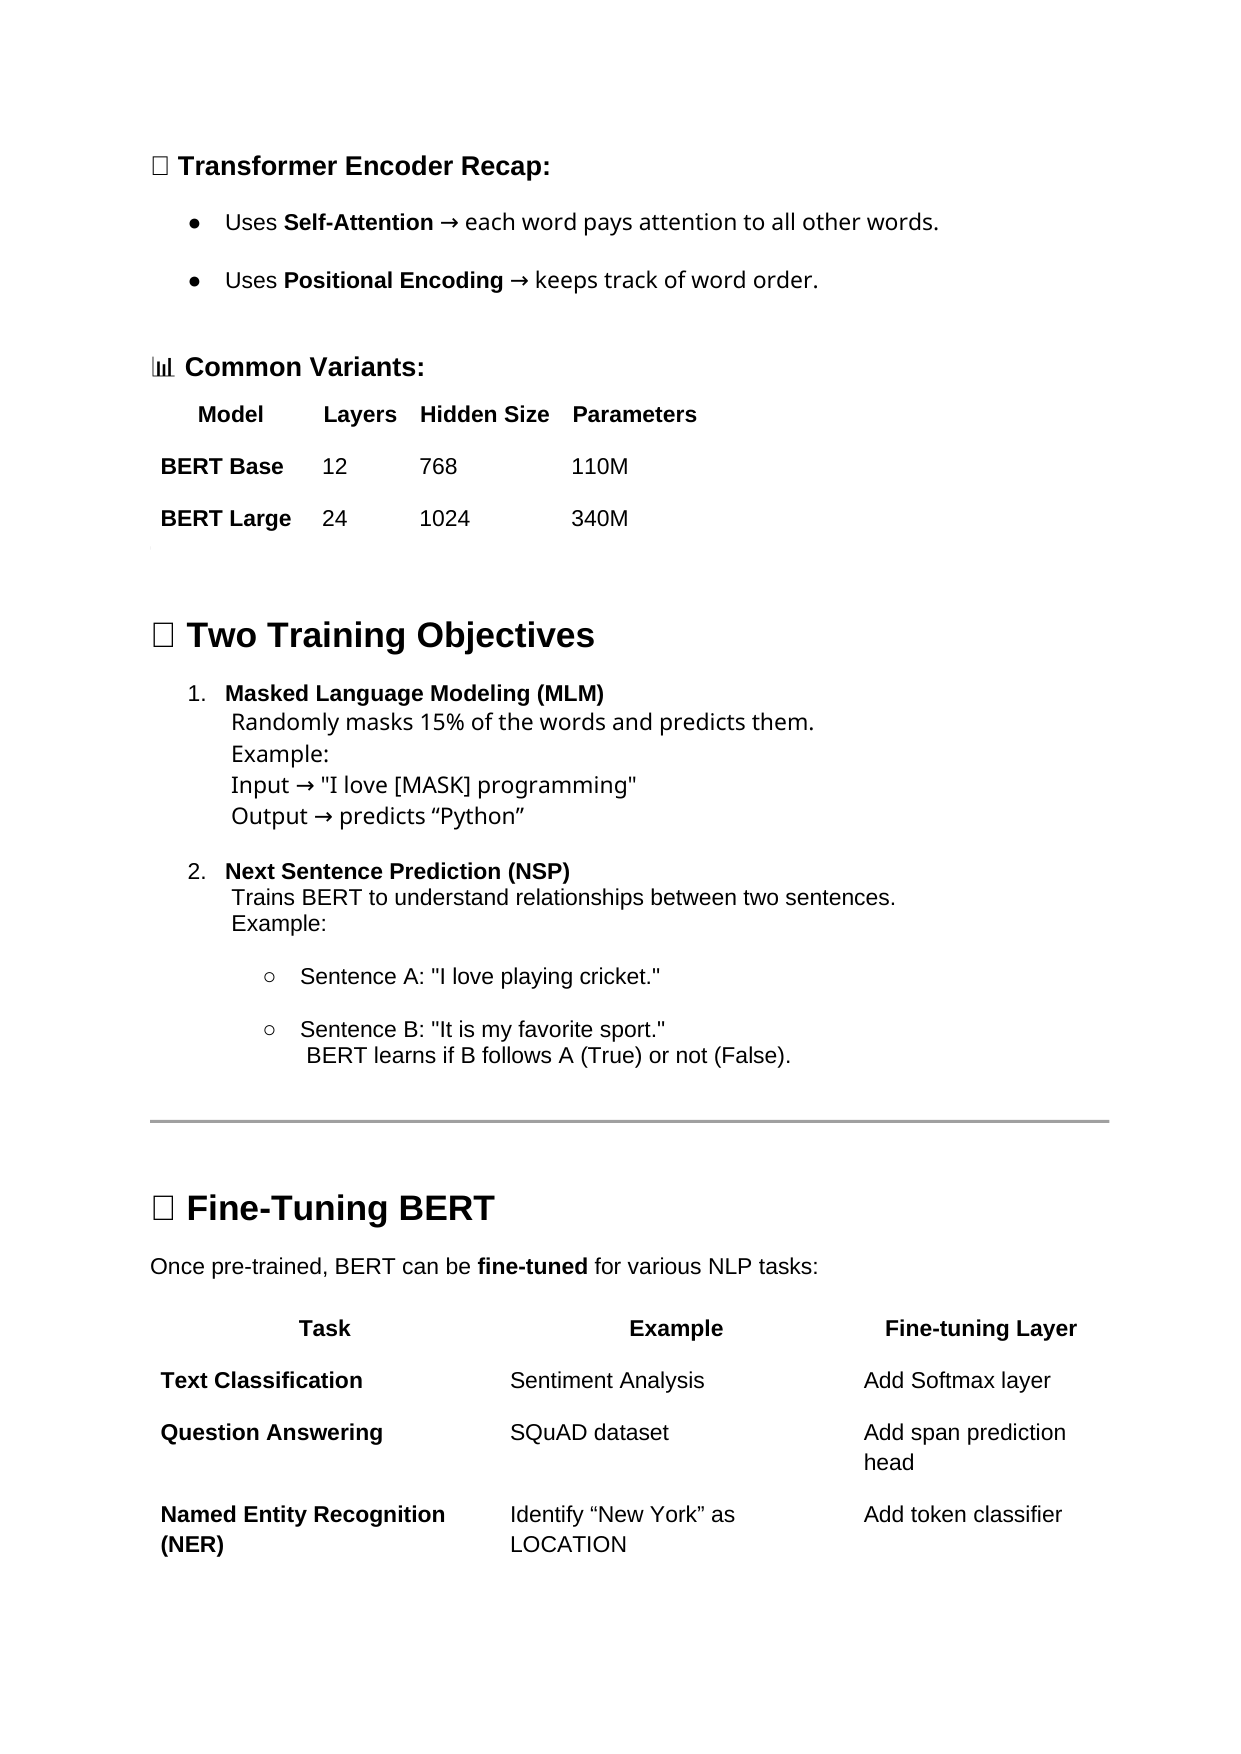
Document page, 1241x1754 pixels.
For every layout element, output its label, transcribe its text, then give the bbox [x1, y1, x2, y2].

list Uses Positional Encoding → keeps track of word order. [187, 264, 1109, 321]
table_cell Sentiment Analysis [499, 1357, 853, 1409]
table_cell 24 [311, 494, 409, 546]
table_header Task [150, 1305, 499, 1357]
subtitle 📊 Common Variants: [150, 351, 1109, 382]
table_cell Question Answering [150, 1409, 499, 1491]
table_header Example [499, 1305, 853, 1357]
list Sentence B: "It is my favorite sport." BERT learns if B follows A (True) or not (False). [262, 1016, 1109, 1095]
table_cell Text Classification [150, 1357, 499, 1409]
list Sentence A: "I love playing cricket." [262, 963, 1109, 1016]
table_header Parameters [561, 390, 708, 442]
list Next Sentence Prediction (NSP) Trains BERT to understand relationships between two sentences. Example: [187, 858, 1109, 963]
table_cell 1024 [409, 494, 561, 546]
text Once pre-trained, BERT can be fine-tuned for various NLP tasks: [150, 1253, 1109, 1279]
table_cell Add token classifier [853, 1491, 1109, 1572]
subtitle 🧠 Two Training Objectives [150, 614, 1109, 655]
table_cell 340M [561, 494, 708, 546]
table_cell Add span prediction head [853, 1409, 1109, 1491]
table_header Fine-tuning Layer [853, 1305, 1109, 1357]
table_cell 12 [311, 442, 409, 494]
list Masked Language Modeling (MLM) Randomly masks 15% of the words and predicts them. Example: Input → "I love [MASK] programming" Output → predicts “Python” [187, 680, 1109, 858]
table_cell Named Entity Recognition (NER) [150, 1491, 499, 1572]
table_cell Add Softmax layer [853, 1357, 1109, 1409]
list Uses Self-Attention → each word pays attention to all other words. [187, 206, 1109, 264]
table_cell BERT Base [150, 442, 311, 494]
subtitle 🧱 Transformer Encoder Recap: [150, 150, 1109, 181]
subtitle 🧪 Fine-Tuning BERT [150, 1187, 1109, 1228]
table_header Hidden Size [409, 390, 561, 442]
table_header Layers [311, 390, 409, 442]
table_cell 768 [409, 442, 561, 494]
table_cell SQuAD dataset [499, 1409, 853, 1491]
table_cell 110M [561, 442, 708, 494]
table_cell Identify “New York” as LOCATION [499, 1491, 853, 1572]
table_cell BERT Large [150, 494, 311, 546]
table_header Model [150, 390, 311, 442]
